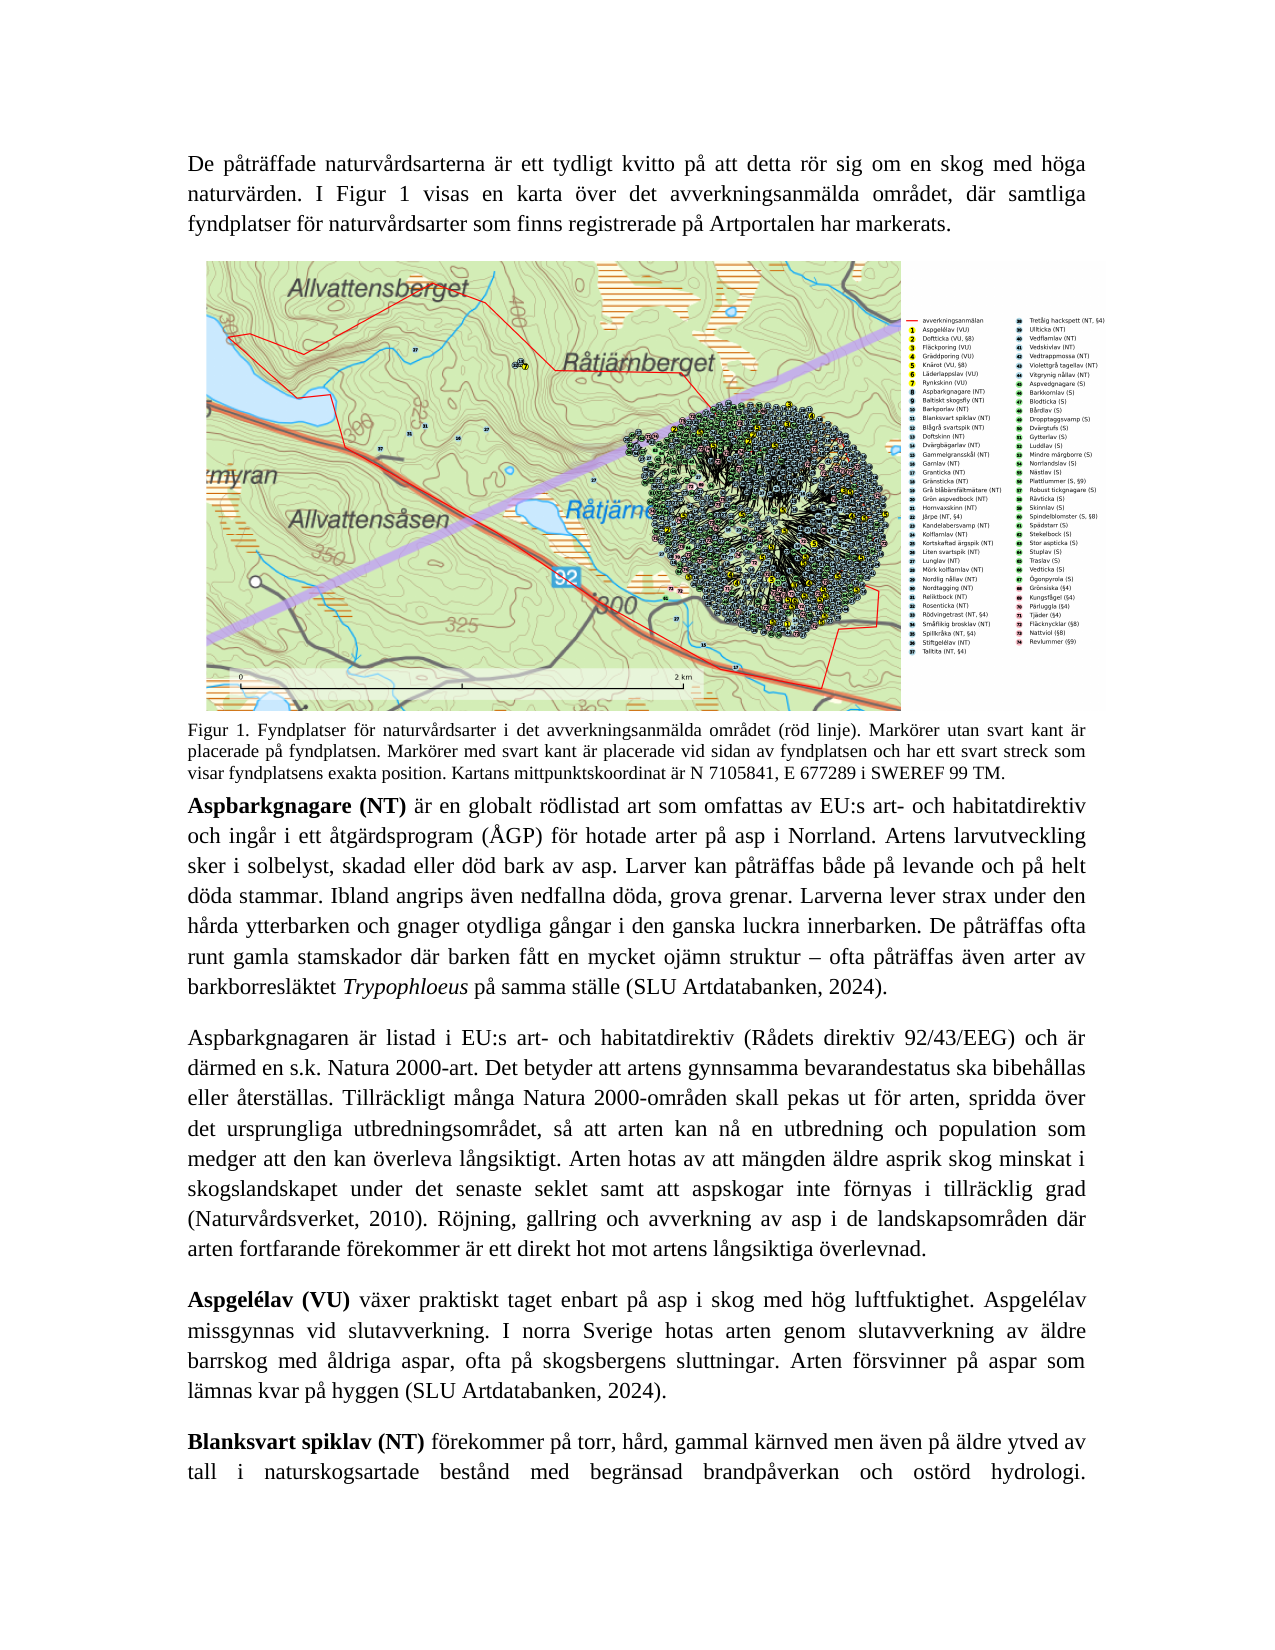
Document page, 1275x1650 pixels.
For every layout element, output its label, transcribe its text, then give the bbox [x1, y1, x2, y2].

text Aspbarkgnagare (NT) är en globalt rödlistad art som omfattas av EU:s art- och habitatdirektiv och ingår i ett åtgärdsprogram (ÅGP) för hotade arter på asp i Norrland. Artens larvutveckling sker i solbelyst, skadad eller död bark av asp. Larver kan påträffas både på levande och på helt döda stammar. Ibland angrips även nedfallna döda, grova grenar. Larverna lever strax under den hårda ytterbarken och gnager otydliga gångar i den ganska luckra innerbarken. De påträffas ofta runt gamla stamskador där barken fått en mycket ojämn struktur – ofta påträffas även arter av barkborresläktet Trypophloeus på samma ställe (SLU Artdatabanken, 2024). [187, 792, 1087, 999]
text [187, 1428, 1087, 1485]
picture [206, 261, 1107, 711]
text Aspbarkgnagaren är listad i EU:s art- och habitatdirektiv (Rådets direktiv 92/43/EEG) och är därmed en s.k. Natura 2000-art. Det betyder att artens gynnsamma bevarandestatus ska bibehållas eller återställas. Tillräckligt många Natura 2000-områden skall pekas ut för arten, spridda över det ursprungliga utbredningsområdet, så att arten kan nå en utbredning och population som medger att den kan överleva långsiktigt. Arten hotas av att mängden äldre asprik skog minskat i skogslandskapet under det senaste seklet samt att aspskogar inte förnyas i tillräcklig grad (Naturvårdsverket, 2010). Röjning, gallring och avverkning av asp i de landskapsområden där arten fortfarande förekommer är ett direkt hot mot artens långsiktiga överlevnad. [187, 1024, 1087, 1262]
text Aspgelélav (VU) växer praktiskt taget enbart på asp i skog med hög luftfuktighet. Aspgelélav missgynnas vid slutavverkning. I norra Sverige hotas arten genom slutavverkning av äldre barrskog med åldriga aspar, ofta på skogsbergens sluttningar. Arten försvinner på aspar som lämnas kvar på hyggen (SLU Artdatabanken, 2024). [187, 1286, 1087, 1403]
text Figur 1. Fyndplatser för naturvårdsarter i det avverkningsanmälda området (röd linje). Markörer utan svart kant är placerade på fyndplatsen. Markörer med svart kant är placerade vid sidan av fyndplatsen och har ett svart streck som visar fyndplatsens exakta position. Kartans mittpunktskoordinat är N 7105841, E 677289 i SWEREF 99 TM. [187, 719, 1087, 783]
text De påträffade naturvårdsarterna är ett tydligt kvitto på att detta rör sig om en skog med höga naturvärden. I Figur 1 visas en karta över det avverkningsanmälda området, där samtliga fyndplatser för naturvårdsarter som finns registrerade på Artportalen har markerats. [187, 150, 1087, 237]
